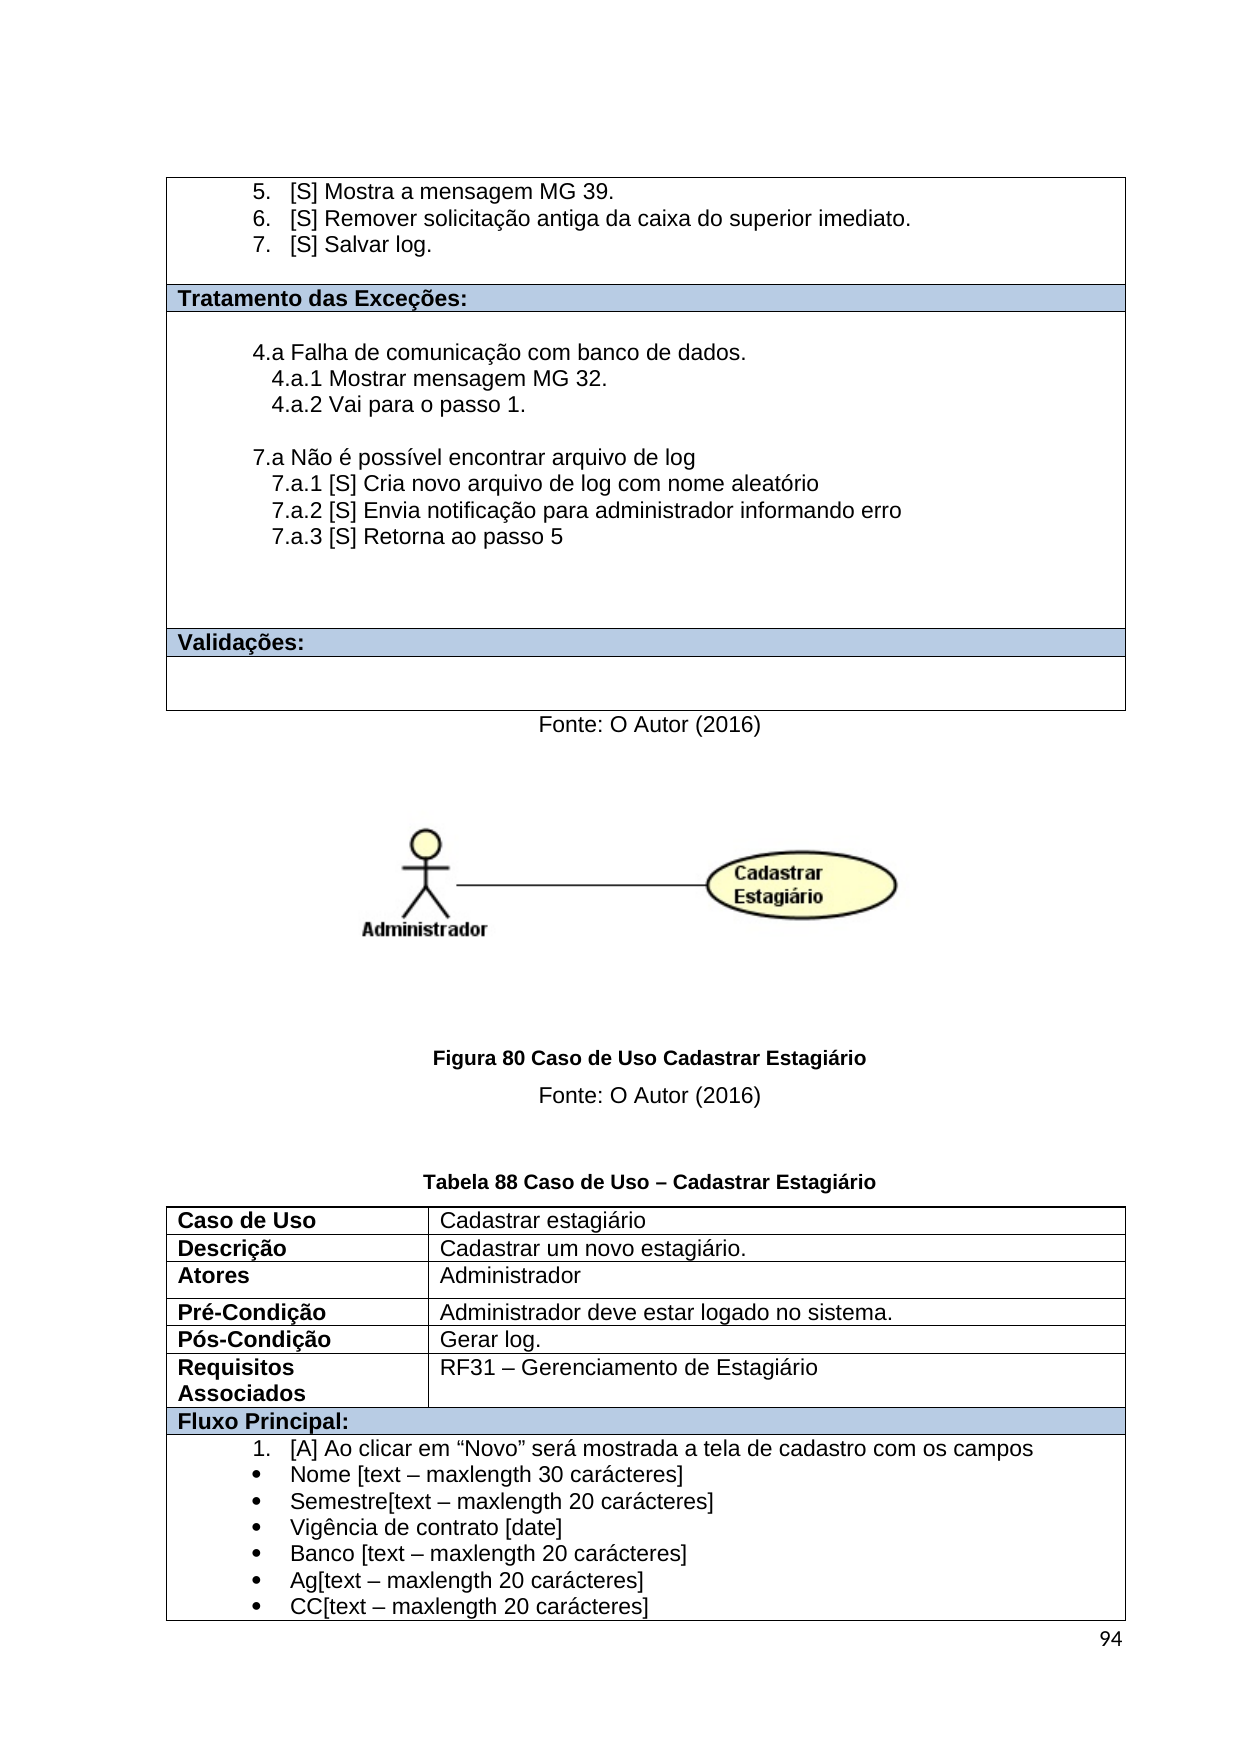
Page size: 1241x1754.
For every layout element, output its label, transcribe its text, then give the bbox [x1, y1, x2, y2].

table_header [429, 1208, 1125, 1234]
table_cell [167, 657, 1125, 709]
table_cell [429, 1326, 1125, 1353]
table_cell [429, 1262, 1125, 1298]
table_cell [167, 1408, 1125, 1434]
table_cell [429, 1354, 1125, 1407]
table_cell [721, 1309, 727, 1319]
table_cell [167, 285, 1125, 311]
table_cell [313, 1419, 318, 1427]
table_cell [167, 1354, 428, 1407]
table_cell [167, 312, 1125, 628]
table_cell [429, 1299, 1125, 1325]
text Fonte: O Autor (2016) [177, 711, 1122, 737]
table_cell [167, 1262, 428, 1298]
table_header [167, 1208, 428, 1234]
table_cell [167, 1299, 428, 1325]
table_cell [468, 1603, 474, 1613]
text Tabela 88 Caso de Uso – Cadastrar Estagiário [177, 1170, 1122, 1194]
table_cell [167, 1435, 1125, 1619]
text Figura 80 Caso de Uso Cadastrar Estagiário [177, 1046, 1122, 1070]
picture [358, 761, 942, 1021]
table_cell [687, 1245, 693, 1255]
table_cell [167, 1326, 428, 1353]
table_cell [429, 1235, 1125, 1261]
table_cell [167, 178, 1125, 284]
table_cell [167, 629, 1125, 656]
text Fonte: O Autor (2016) [177, 1082, 1122, 1109]
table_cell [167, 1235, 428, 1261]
